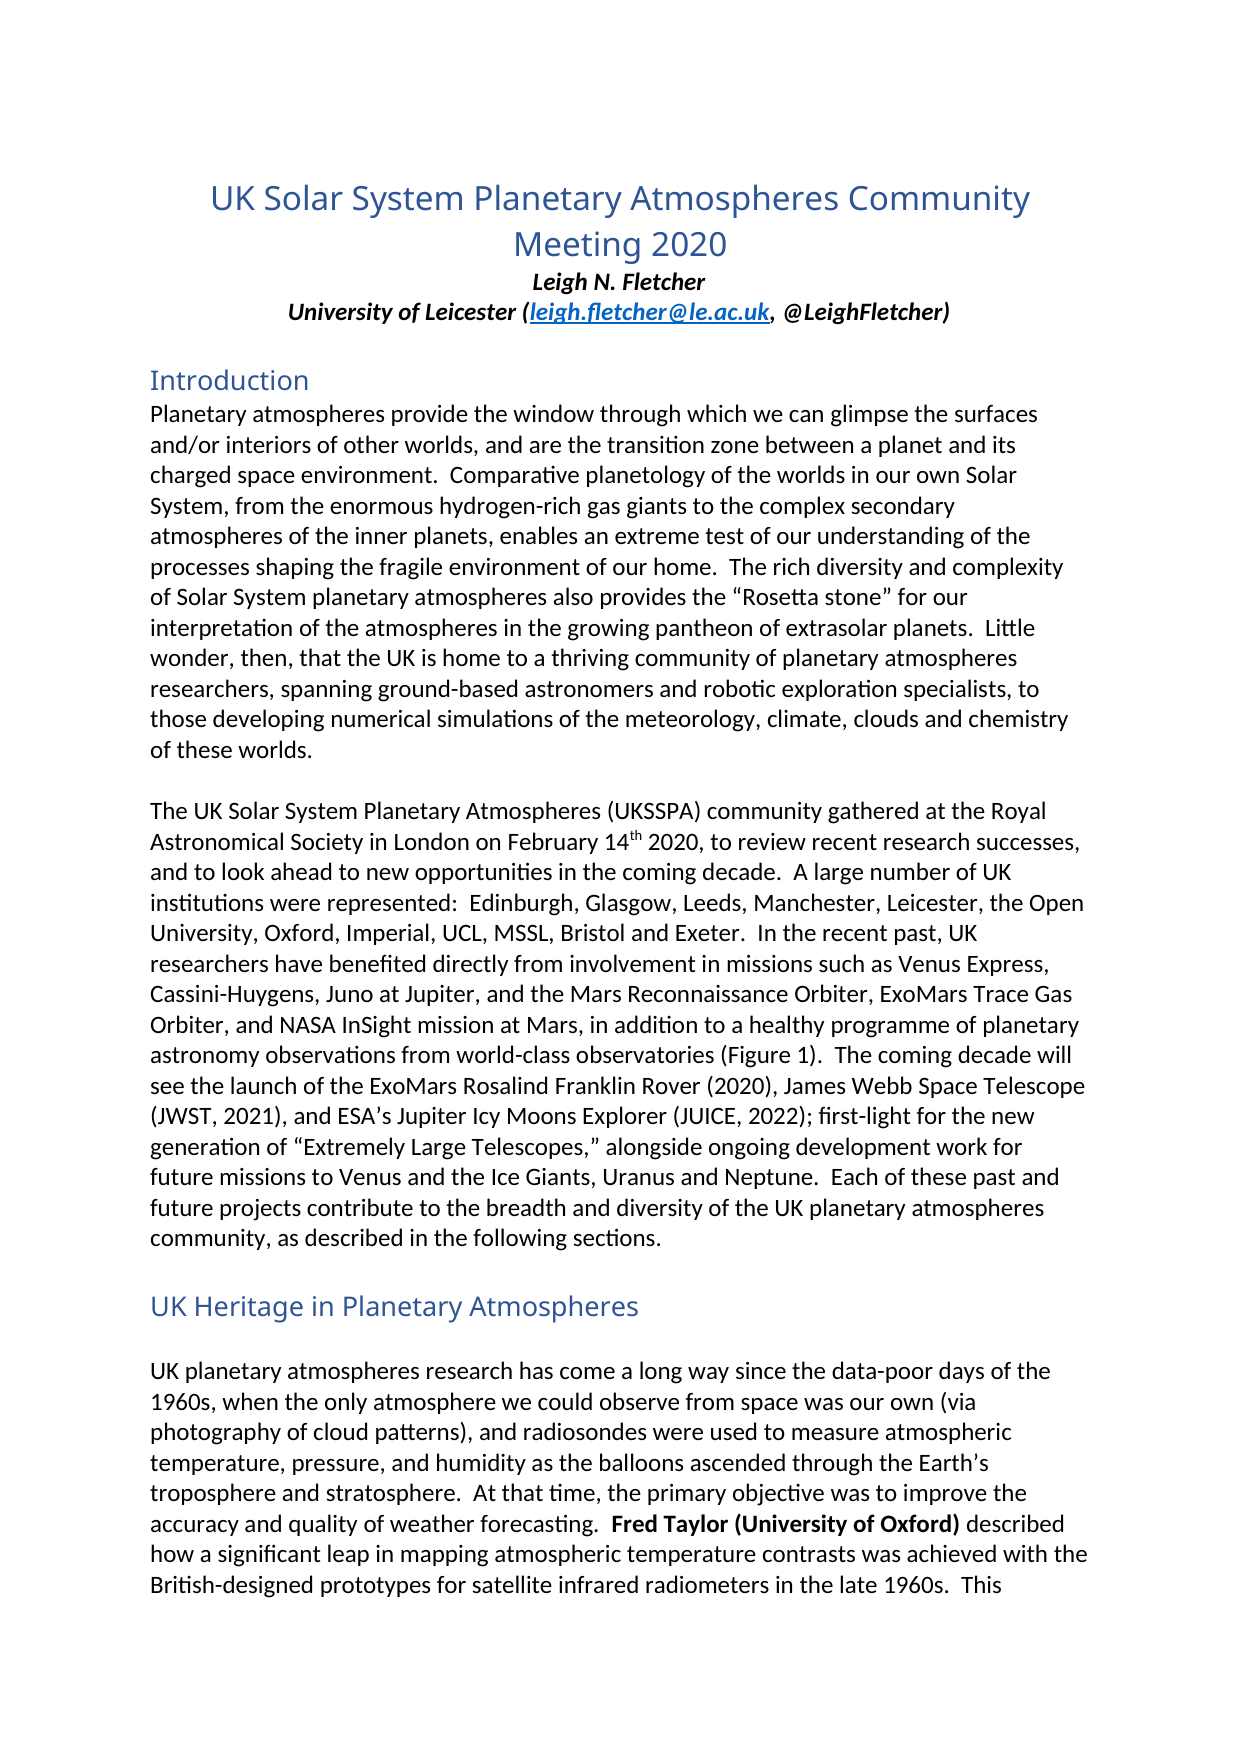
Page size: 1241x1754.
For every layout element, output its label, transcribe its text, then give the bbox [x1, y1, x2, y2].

text Planetary atmospheres provide the window through which we can glimpse the surfaces and/or interiors of other worlds, and are the transition zone between a planet and its charged space environment. Comparative planetology of the worlds in our own Solar System, from the enormous hydrogen-rich gas giants to the complex secondary atmospheres of the inner planets, enables an extreme test of our understanding of the processes shaping the fragile environment of our home. The rich diversity and complexity of Solar System planetary atmospheres also provides the “Rosetta stone” for our interpretation of the atmospheres in the growing pantheon of extrasolar planets. Little wonder, then, that the UK is home to a thriving community of planetary atmospheres researchers, spanning ground-based astronomers and robotic exploration specialists, to those developing numerical simulations of the meteorology, climate, clouds and chemistry of these worlds. [150, 398, 1090, 765]
subtitle UK Heritage in Planetary Atmospheres [150, 1288, 1090, 1324]
text University of Leicester (leigh.fletcher@le.ac.uk, @LeighFletcher) [150, 296, 1090, 327]
subtitle Introduction [150, 362, 1090, 398]
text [150, 1355, 1090, 1599]
text The UK Solar System Planetary Atmospheres (UKSSPA) community gathered at the Royal Astronomical Society in London on February 14th 2020, to review recent research successes, and to look ahead to new opportunities in the coming decade. A large number of UK institutions were represented: Edinburgh, Glasgow, Leeds, Manchester, Leicester, the Open University, Oxford, Imperial, UCL, MSSL, Bristol and Exeter. In the recent past, UK researchers have benefited directly from involvement in missions such as Venus Express, Cassini-Huygens, Juno at Jupiter, and the Mars Reconnaissance Orbiter, ExoMars Trace Gas Orbiter, and NASA InSight mission at Mars, in addition to a healthy programme of planetary astronomy observations from world-class observatories (Figure 1). The coming decade will see the launch of the ExoMars Rosalind Franklin Rover (2020), James Webb Space Telescope (JWST, 2021), and ESA’s Jupiter Icy Moons Explorer (JUICE, 2022); first-light for the new generation of “Extremely Large Telescopes,” alongside ongoing development work for future missions to Venus and the Ice Giants, Uranus and Neptune. Each of these past and future projects contribute to the breadth and diversity of the UK planetary atmospheres community, as described in the following sections. [150, 795, 1090, 1253]
subtitle UK Solar System Planetary Atmospheres Community Meeting 2020 [150, 175, 1090, 266]
text Leigh N. Fletcher [150, 266, 1090, 296]
